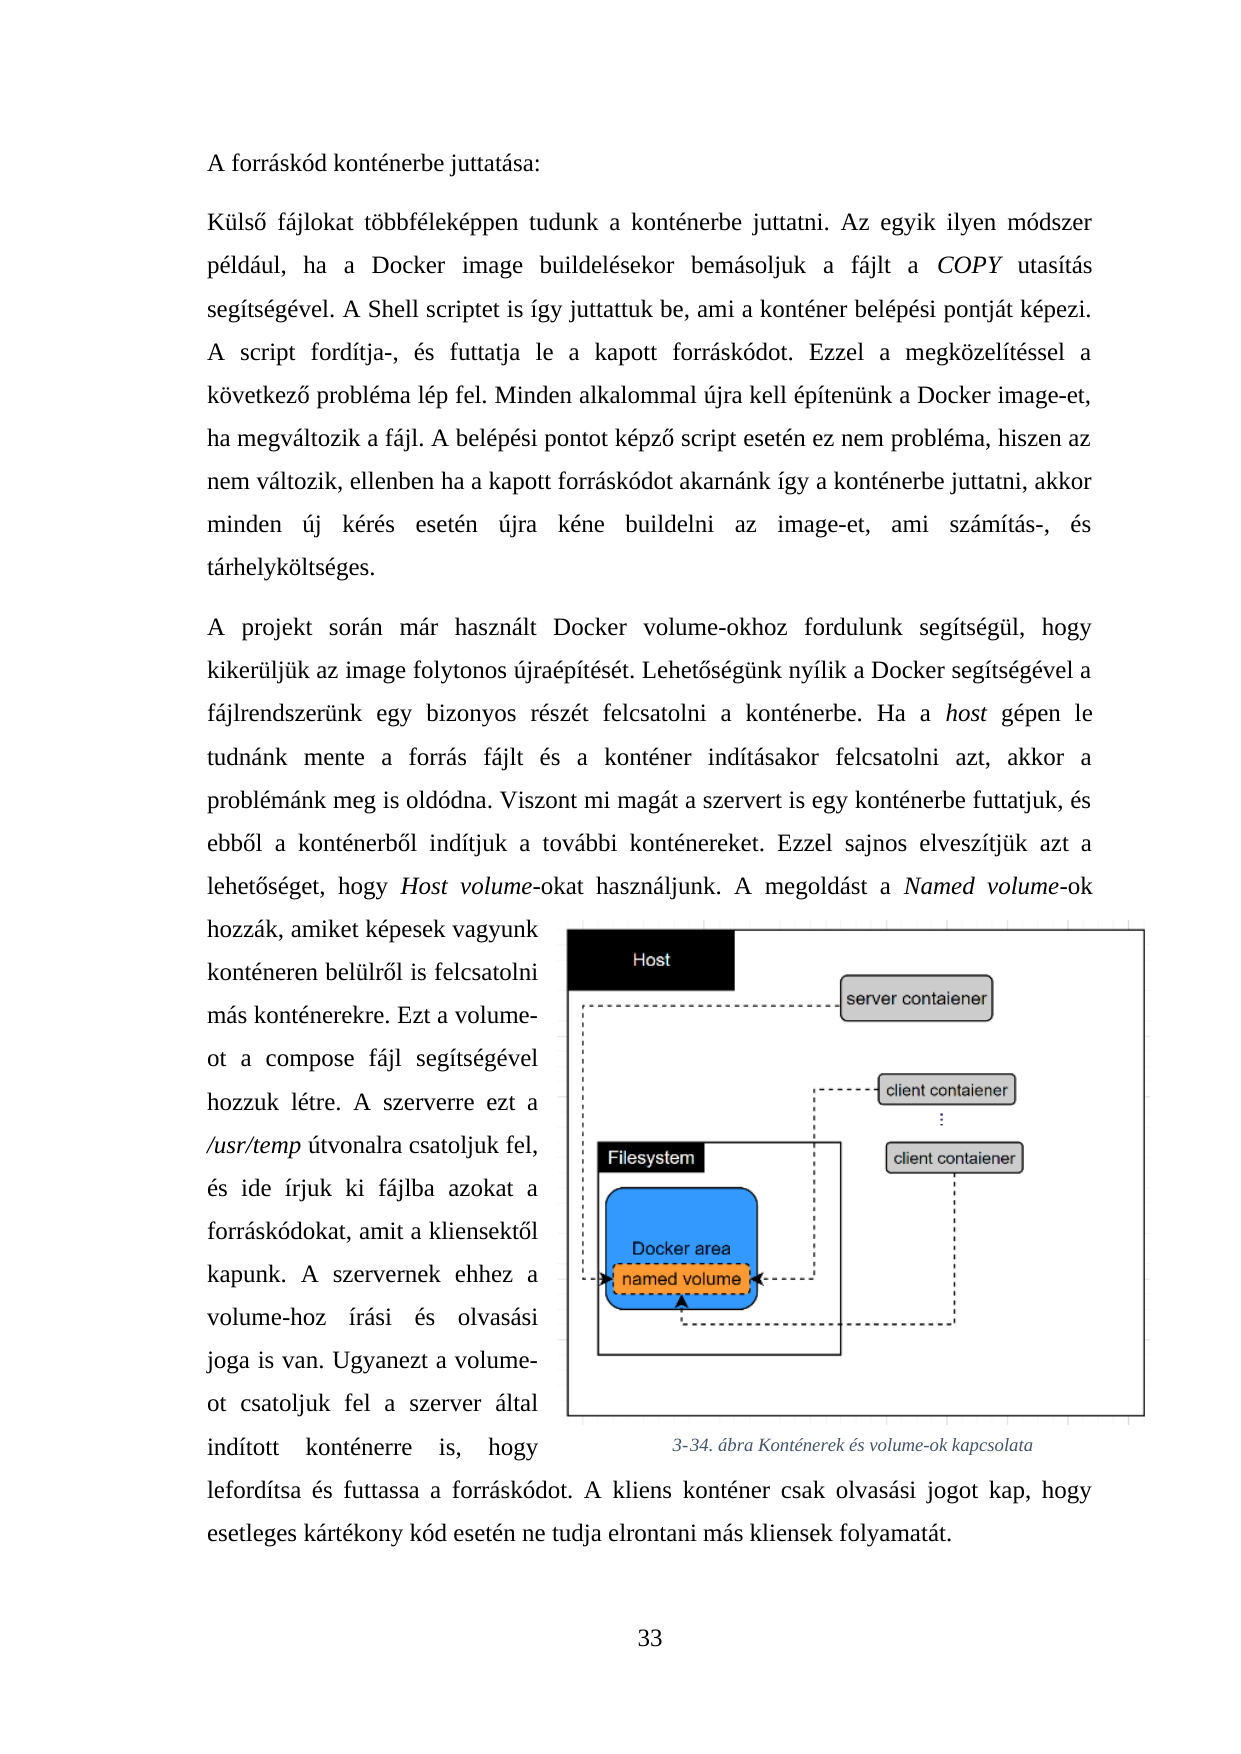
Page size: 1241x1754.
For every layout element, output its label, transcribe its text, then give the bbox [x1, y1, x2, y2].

text A forráskód konténerbe juttatása: [207, 148, 1092, 176]
picture [557, 920, 1150, 1425]
text Külső fájlokat többféleképpen tudunk a konténerbe juttatni. Az egyik ilyen módszer például, ha a Docker image buildelésekor bemásoljuk a fájlt a COPY utasítás segítségével. A Shell scriptet is így juttattuk be, ami a konténer belépési pontját képezi. A script fordítja-, és futtatja le a kapott forráskódot. Ezzel a megközelítéssel a következő probléma lép fel. Minden alkalommal újra kell építenünk a Docker image-et, ha megváltozik a fájl. A belépési pontot képző script esetén ez nem probléma, hiszen az nem változik, ellenben ha a kapott forráskódot akarnánk így a konténerbe juttatni, akkor minden új kérés esetén újra kéne buildelni az image-et, ami számítás-, és tárhelyköltséges. [207, 207, 1092, 581]
